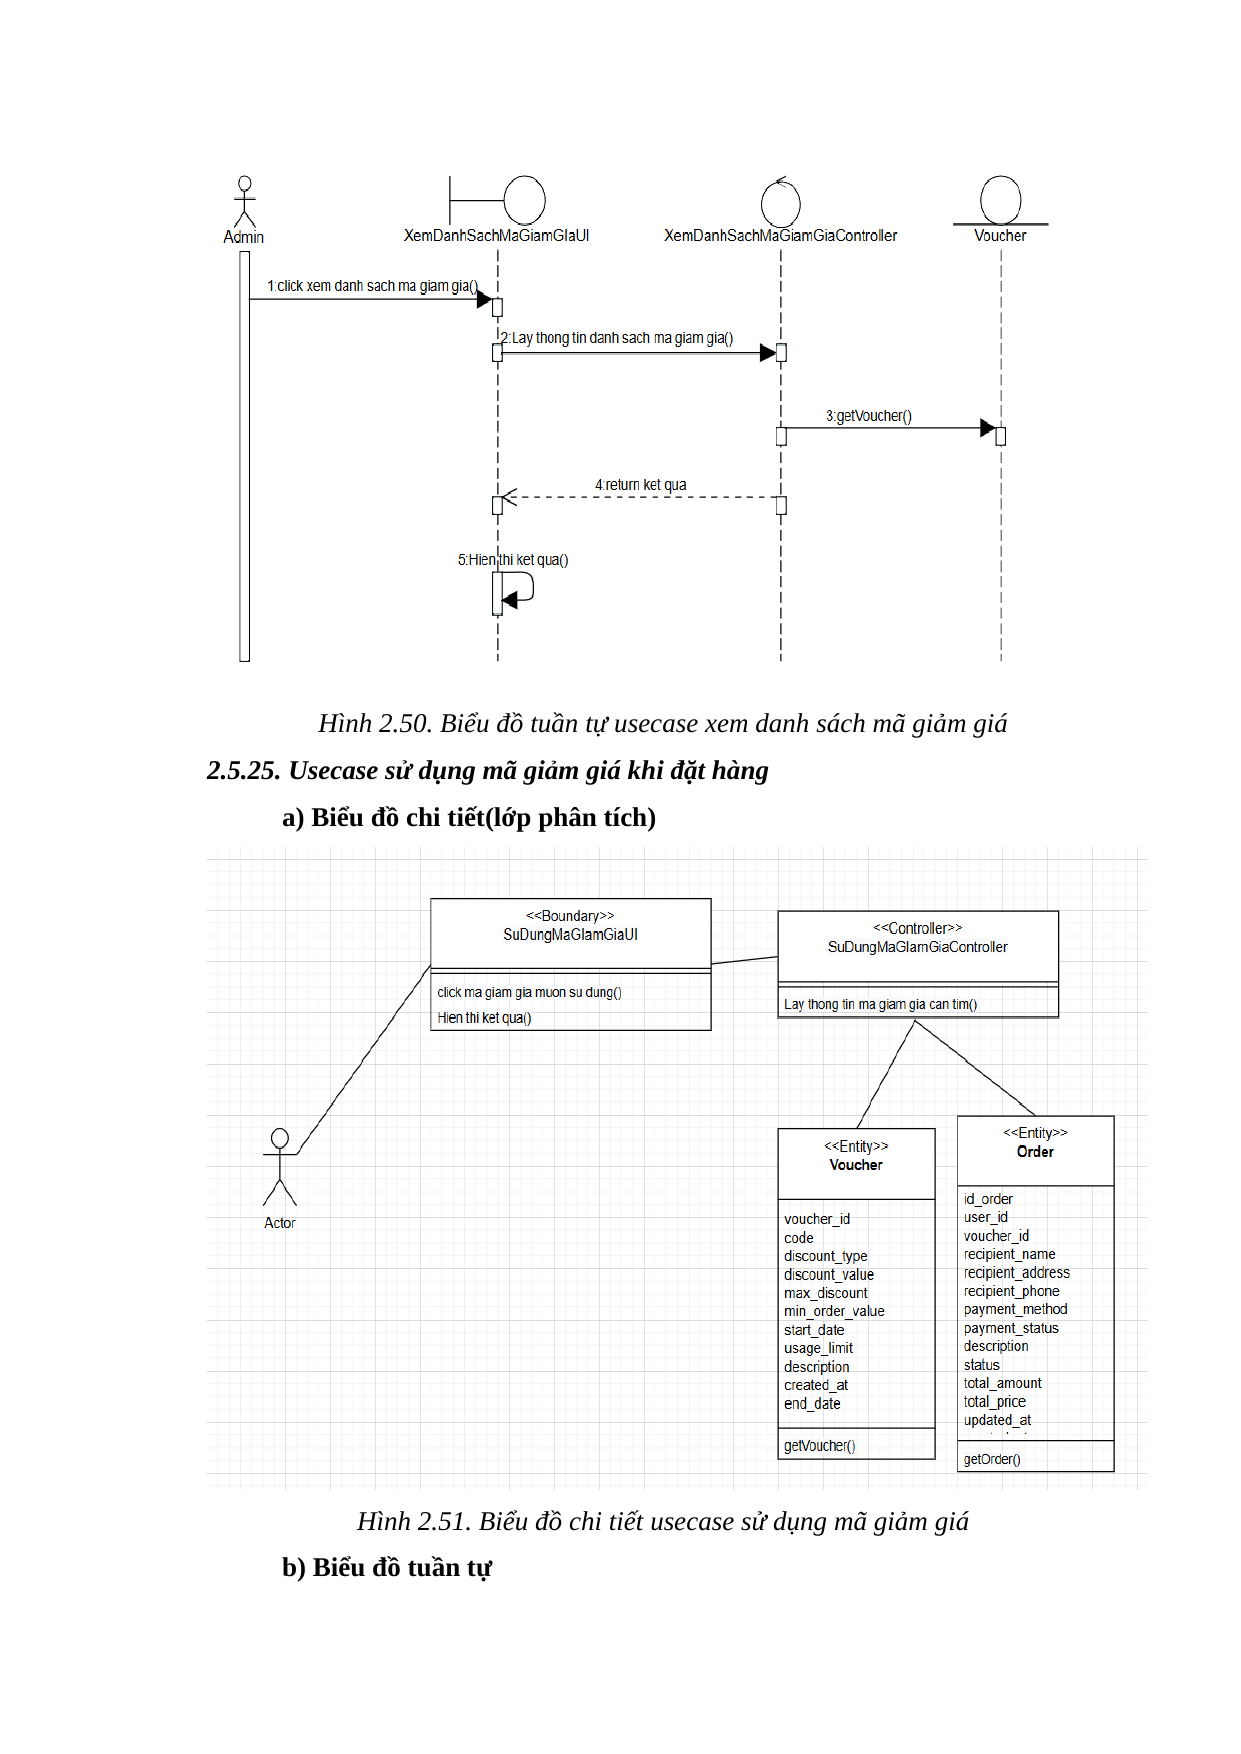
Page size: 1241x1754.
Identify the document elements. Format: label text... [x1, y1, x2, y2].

text b) Biểu đồ tuần tự [282, 1552, 1122, 1583]
text Hình 2.50. Biểu đồ tuần tự usecase xem danh sách mã giảm giá [207, 707, 1122, 738]
picture [206, 847, 1147, 1490]
picture [206, 147, 1157, 692]
text a) Biểu đồ chi tiết(lớp phân tích) [282, 801, 1122, 832]
text Hình 2.51. Biểu đồ chi tiết usecase sử dụng mã giảm giá [207, 1505, 1122, 1536]
subtitle 2.5.25. Usecase sử dụng mã giảm giá khi đặt hàng [207, 754, 1122, 785]
